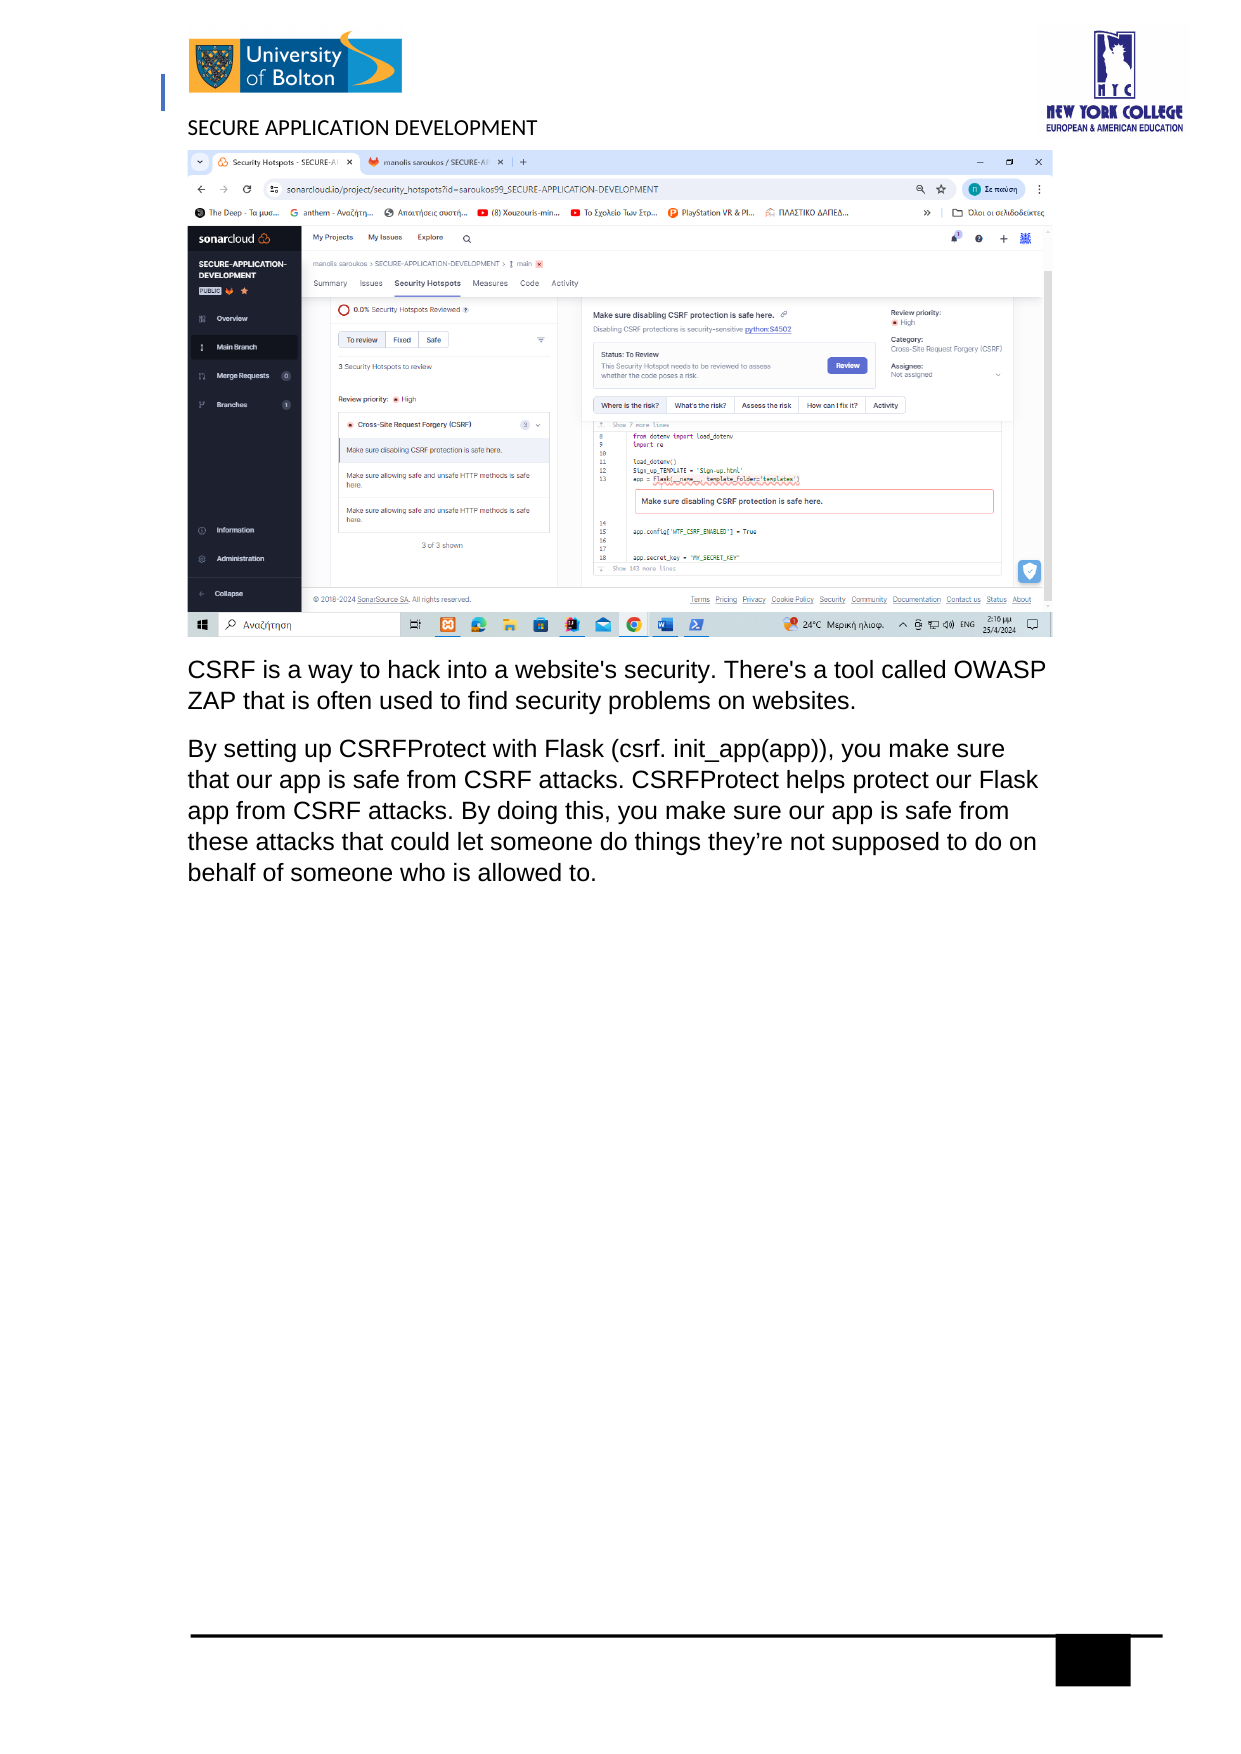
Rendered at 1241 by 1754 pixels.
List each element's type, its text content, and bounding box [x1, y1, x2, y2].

picture [187, 150, 1053, 637]
picture [187, 26, 404, 94]
text CSRF is a way to hack into a website's security. There's a tool called OWASP ZAP that is often used to find security problems on websites. [187, 655, 1053, 715]
text By setting up CSRFProtect with Flask (csrf. init_app(app)), you make sure that our app is safe from CSRF attacks. CSRFProtect helps protect our Flask app from CSRF attacks. By doing this, you make sure our app is safe from these attacks that could let someone do things they’re not supposed to do on behalf of someone who is allowed to. [187, 734, 1053, 887]
picture [1037, 24, 1191, 138]
